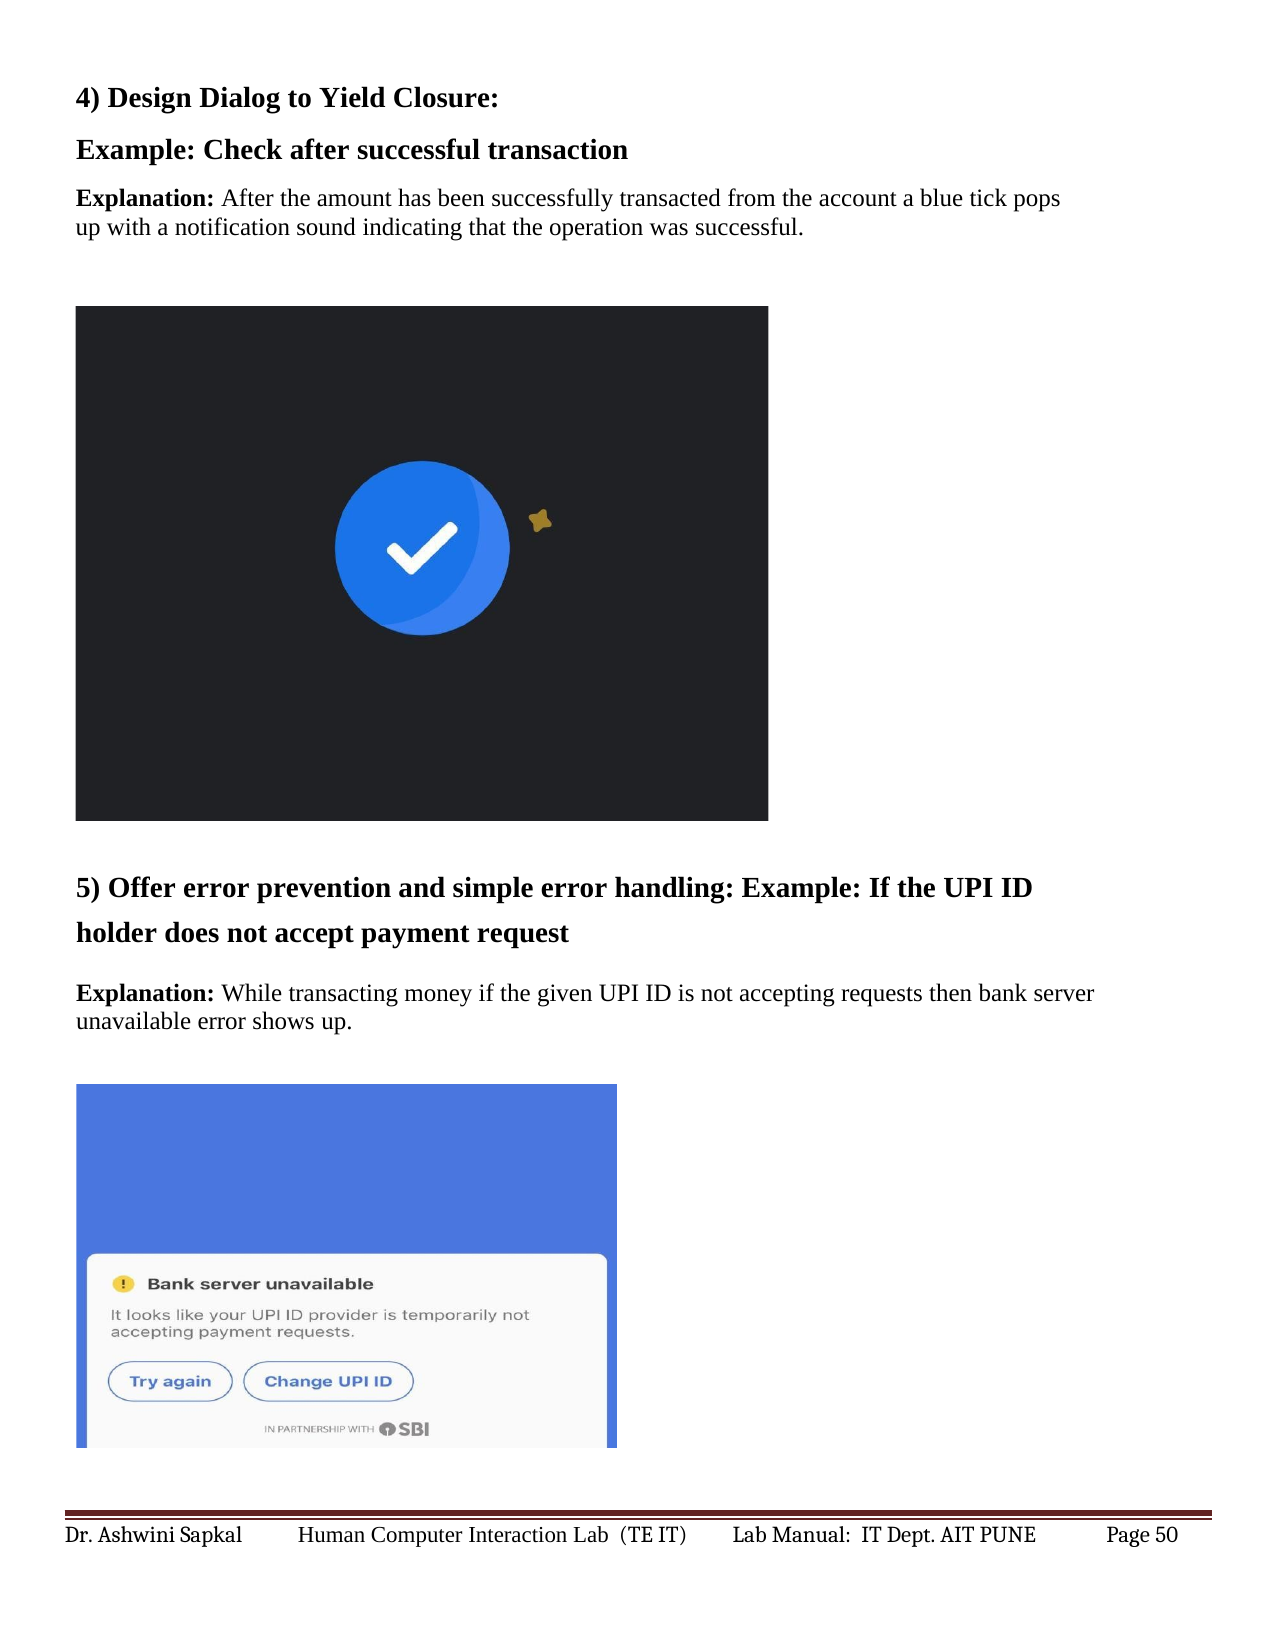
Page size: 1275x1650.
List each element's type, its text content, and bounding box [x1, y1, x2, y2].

text Example: Check after successful transaction [76, 132, 1212, 165]
subtitle Design Dialog to Yield Closure: [76, 80, 1212, 114]
picture [76, 1084, 617, 1448]
text Explanation: While transacting money if the given UPI ID is not accepting requests then bank server unavailable error shows up. [76, 978, 1094, 1035]
picture [75, 306, 769, 821]
text Explanation: After the amount has been successfully transacted from the account a blue tick pops up with a notification sound indicating that the operation was successful. [75, 183, 1060, 241]
subtitle Offer error prevention and simple error handling: Example: If the UPI ID holder does not accept payment request [76, 870, 1034, 949]
